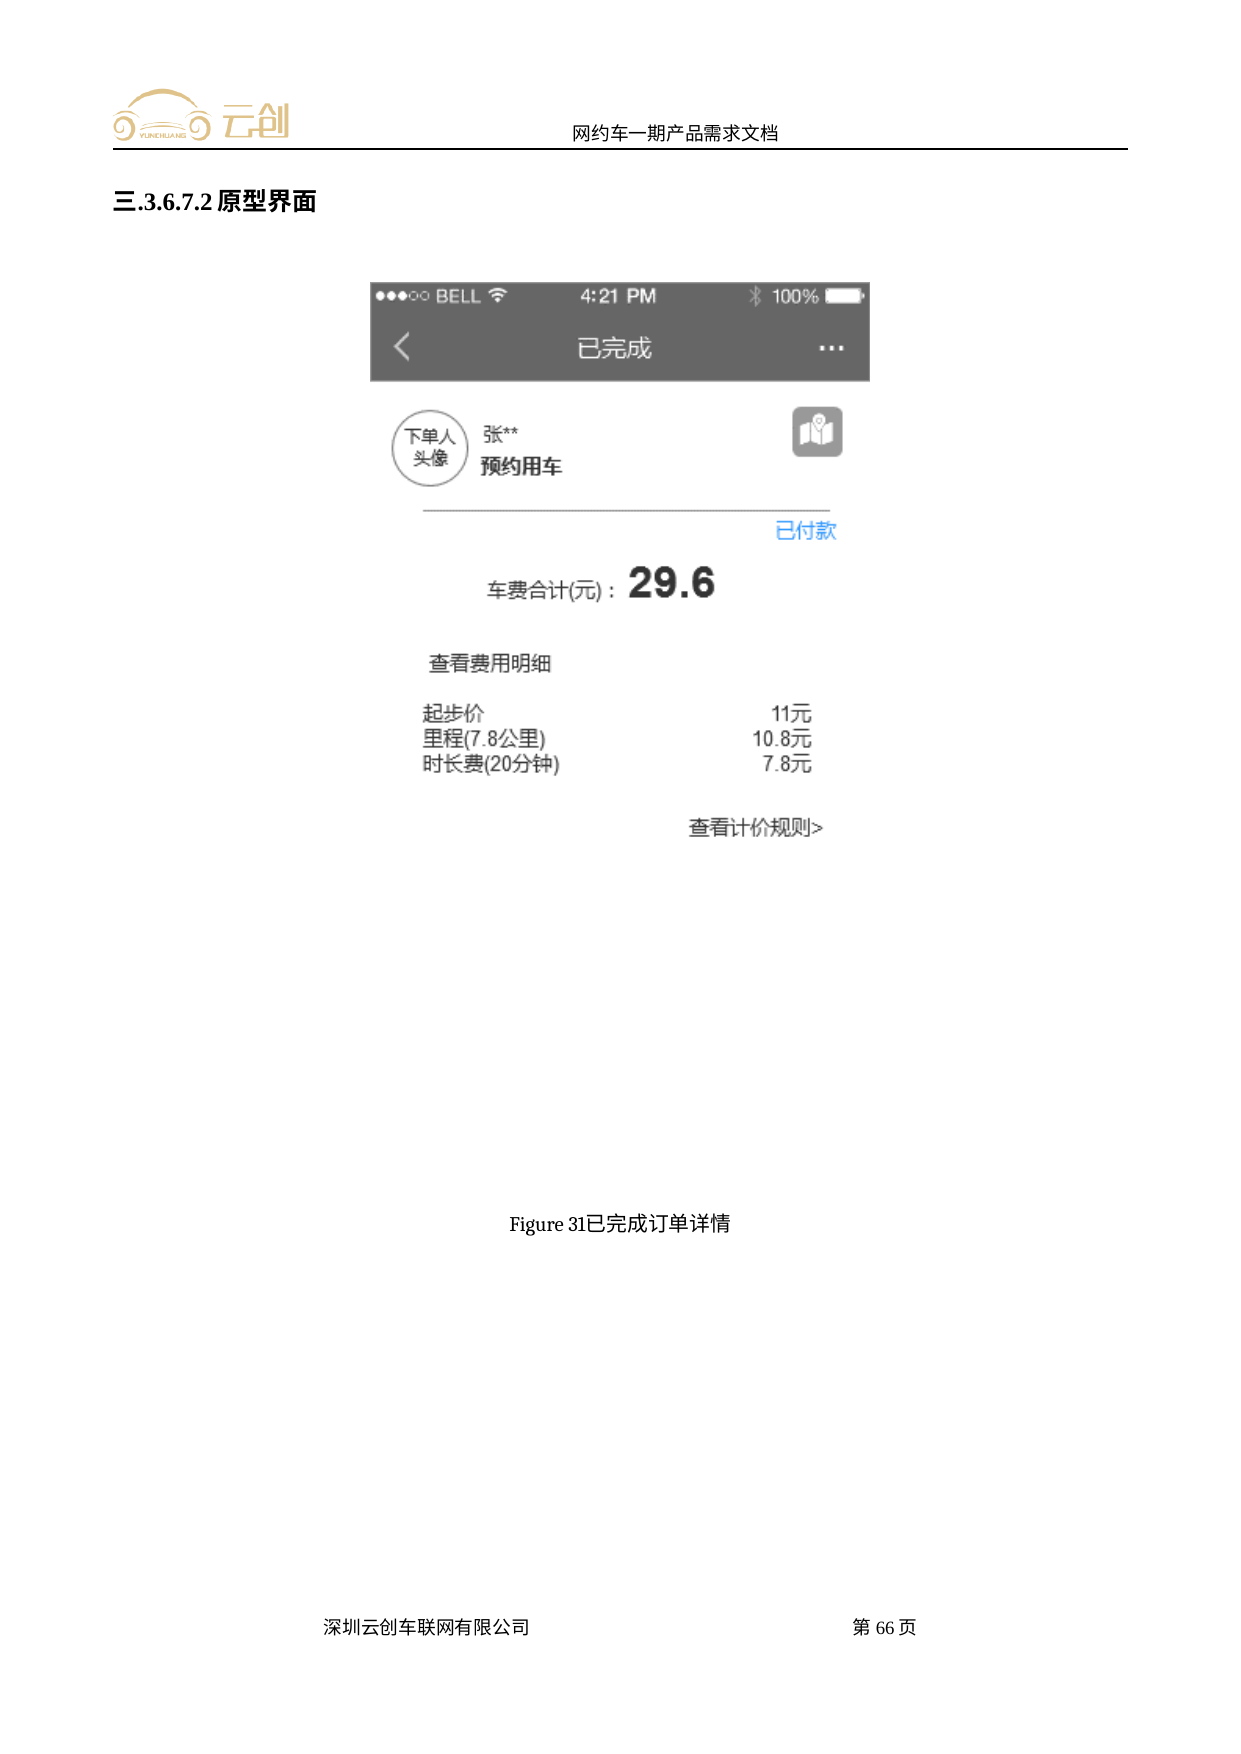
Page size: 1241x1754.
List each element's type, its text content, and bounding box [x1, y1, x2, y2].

picture [112, 88, 289, 141]
subtitle 原型界面 [112, 167, 1128, 232]
picture [370, 282, 870, 1170]
